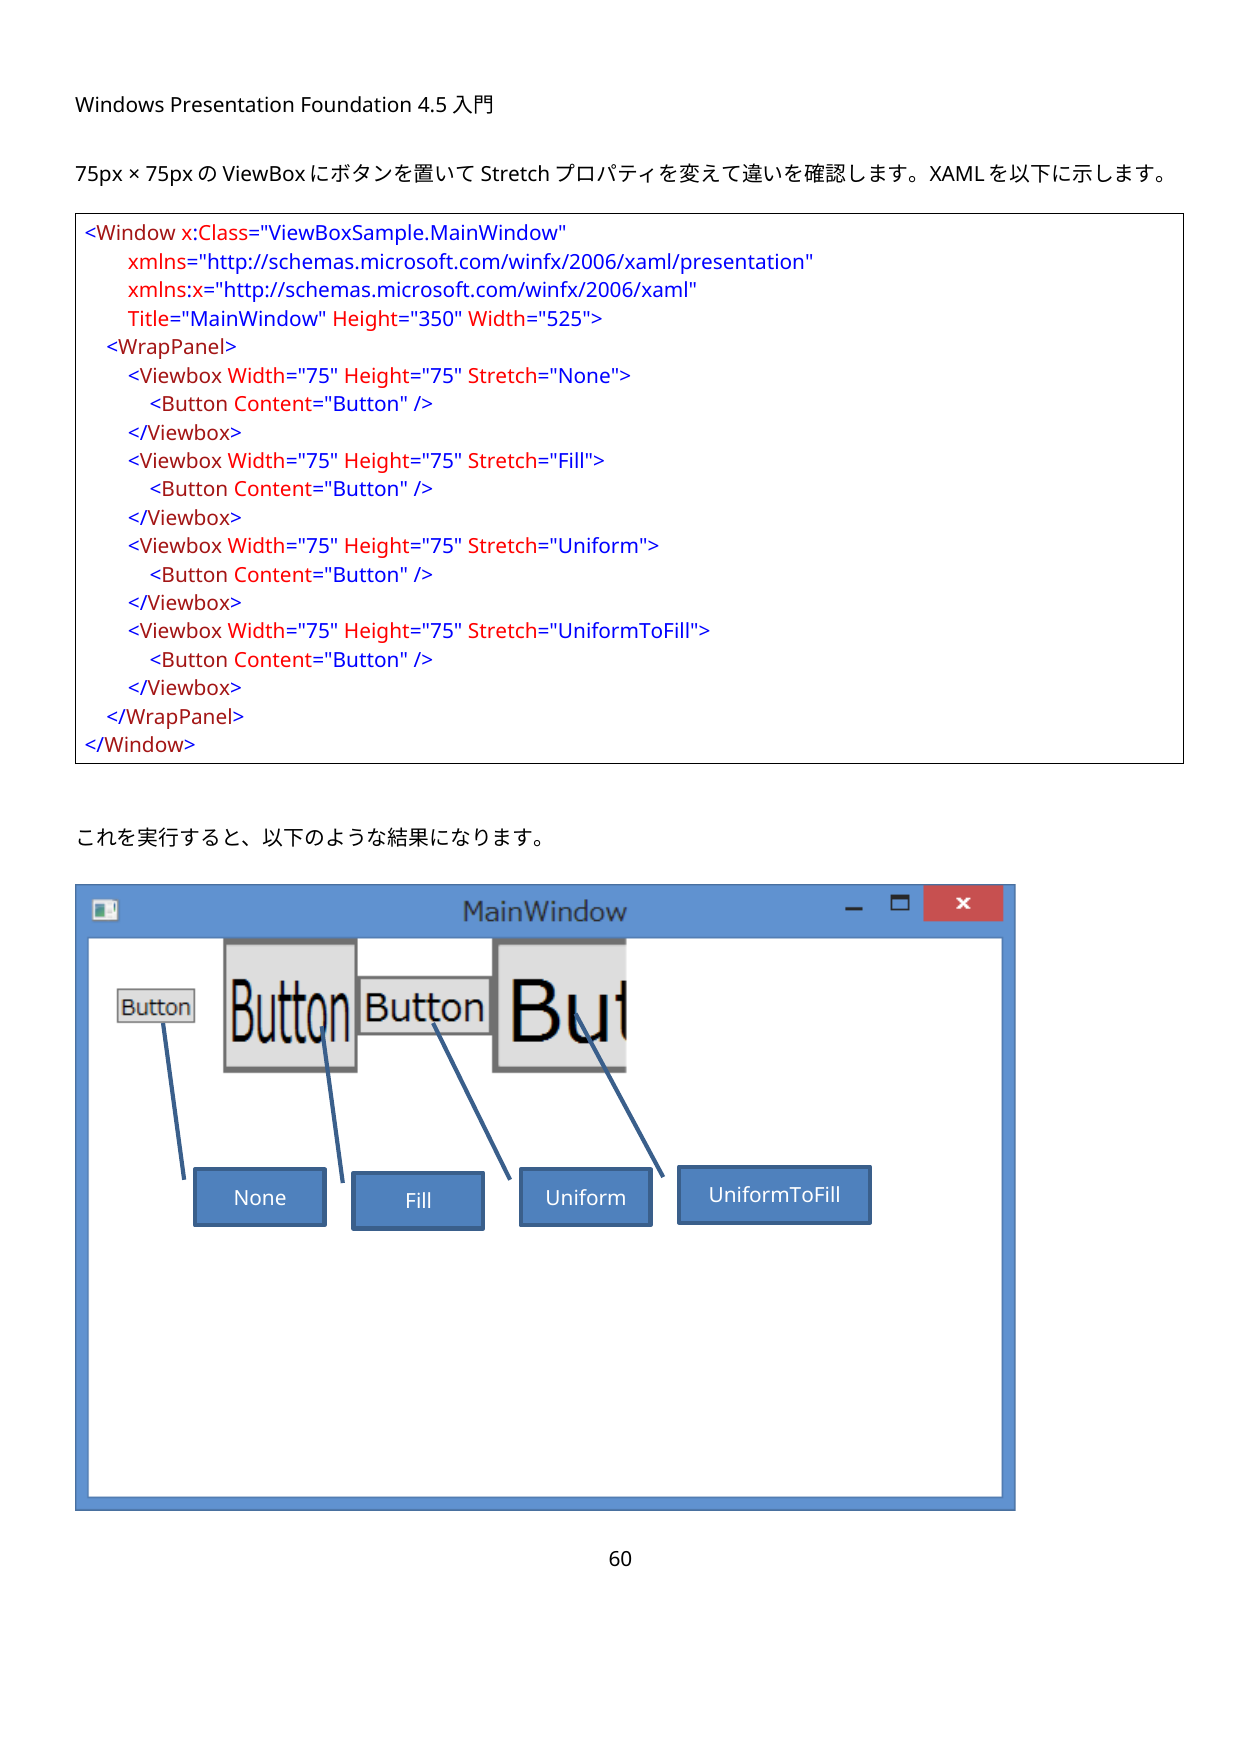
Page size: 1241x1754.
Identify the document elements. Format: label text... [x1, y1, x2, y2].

text Title="MainWindow" Height="350" Width="525"> [84, 304, 1174, 332]
text </Window> [76, 730, 1183, 761]
text <Button Content="Button" /> [84, 389, 1174, 418]
text </WrapPanel> [84, 702, 1174, 730]
text </Viewbox> [84, 588, 1174, 617]
text <Button Content="Button" /> [84, 645, 1174, 673]
text </Viewbox> [84, 503, 1174, 531]
text </Viewbox> [84, 418, 1174, 446]
text <Viewbox Width="75" Height="75" Stretch="Uniform"> [84, 531, 1174, 560]
text <WrapPanel> [84, 332, 1174, 361]
text これを実行すると、以下のような結果になります。 [75, 764, 1165, 853]
text <Button Content="Button" /> [84, 474, 1174, 503]
text <Window x:Class="ViewBoxSample.MainWindow" [76, 216, 1183, 247]
picture [75, 884, 1016, 1511]
text xmlns="http://schemas.microsoft.com/winfx/2006/xaml/presentation" [84, 247, 1174, 275]
text </Viewbox> [84, 673, 1174, 702]
text <Viewbox Width="75" Height="75" Stretch="None"> [84, 361, 1174, 389]
text 75px × 75pxのViewBoxにボタンを置いてStretchプロパティを変えて違いを確認します。XAMLを以下に示します。 [75, 156, 1165, 188]
text <Viewbox Width="75" Height="75" Stretch="UniformToFill"> [84, 617, 1174, 645]
text xmlns:x="http://schemas.microsoft.com/winfx/2006/xaml" [84, 275, 1174, 304]
text <Viewbox Width="75" Height="75" Stretch="Fill"> [84, 446, 1174, 474]
text <Button Content="Button" /> [84, 560, 1174, 588]
